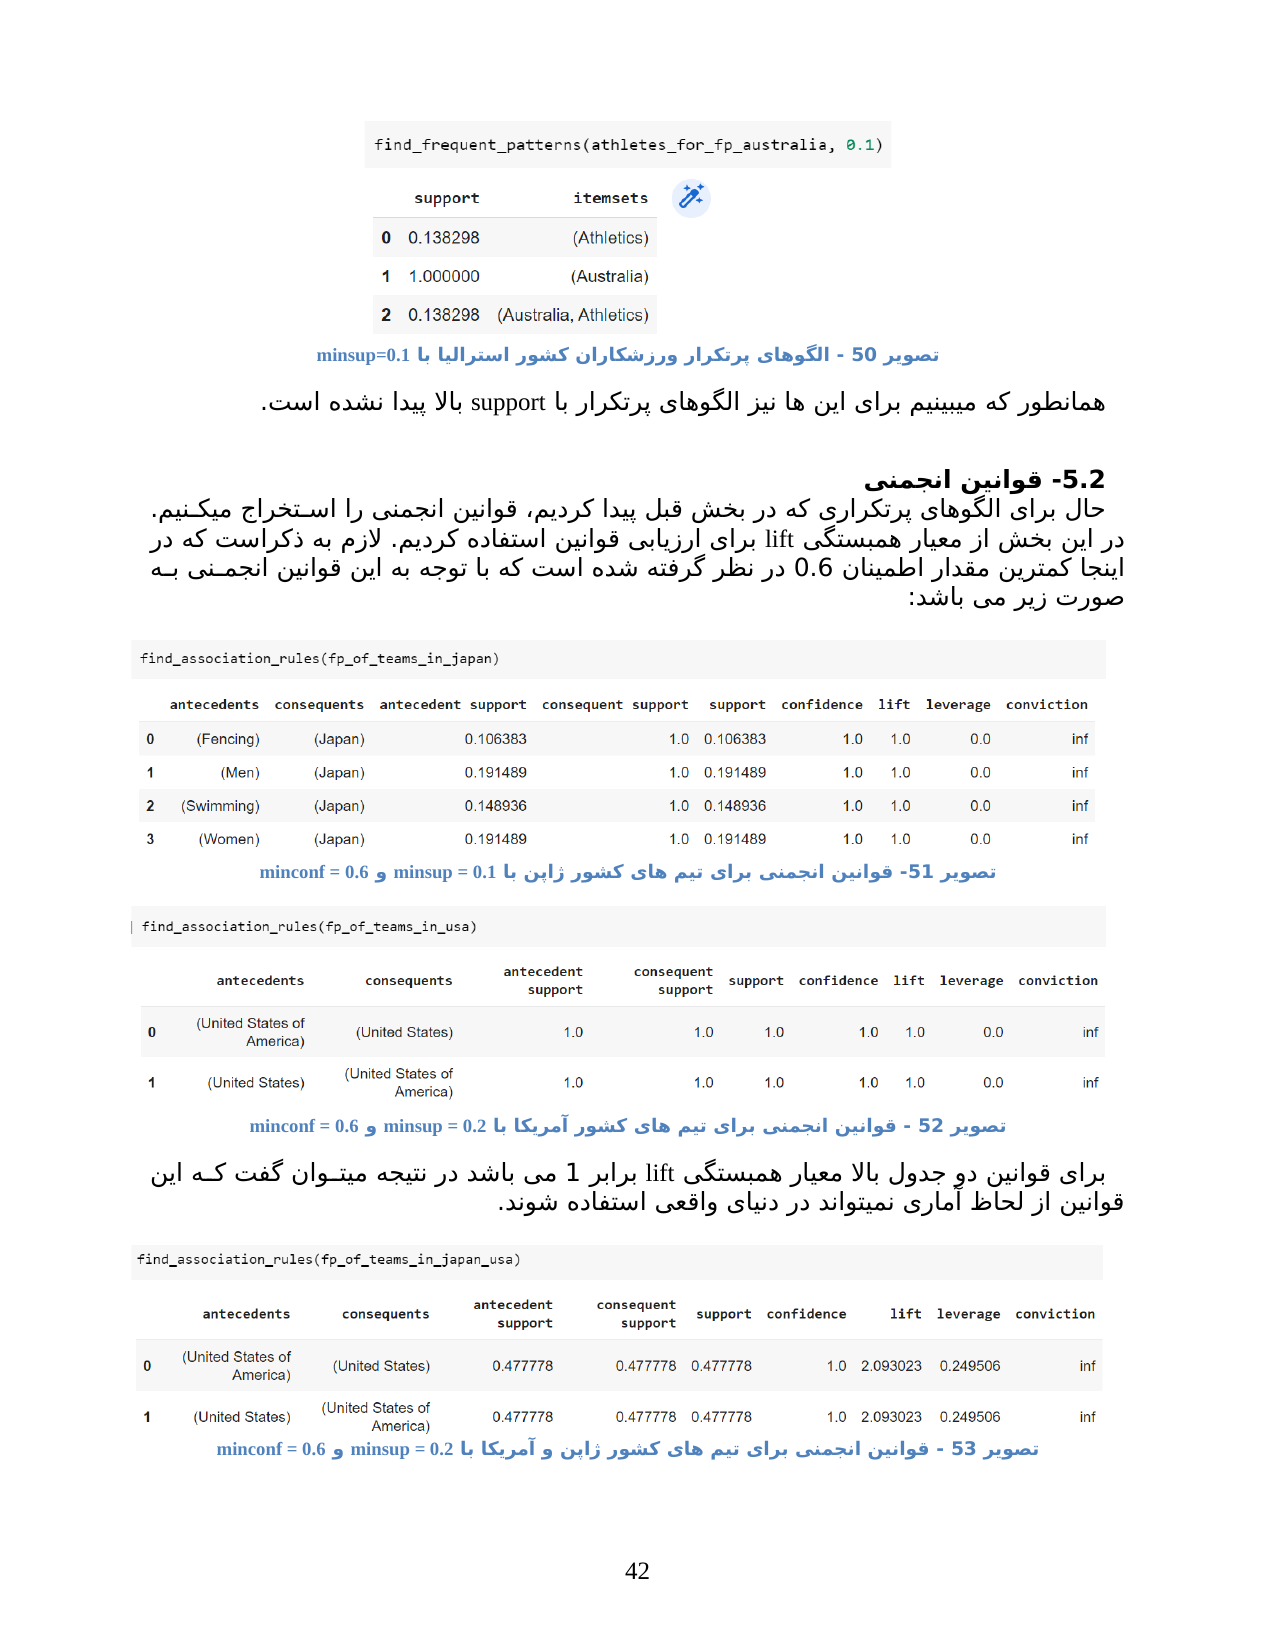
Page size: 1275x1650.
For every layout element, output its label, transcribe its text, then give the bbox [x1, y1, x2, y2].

picture [131, 903, 1107, 1115]
picture [364, 121, 892, 344]
text تصویر 53 - قوانین انجمنی برای تیم های کشور ژاپن و آمریکا با minsup = 0.2 و minconf = 0.6 [150, 1438, 1125, 1460]
picture [131, 1245, 1107, 1439]
picture [131, 640, 1107, 861]
text تصویر 51- قوانین انجمنی برای تیم های کشور ژاپن با minsup = 0.1 و minconf = 0.6 [150, 861, 1125, 882]
text برای قوانین دو جدول بالا معیار همبستگی lift برابر 1 می باشد در نتیجه میتوان گفت که این قوانین از لحاظ آماری نمیتواند در دنیای واقعی استفاده شوند. [150, 1158, 1125, 1216]
subtitle 5.2- قوانین انجمنی [150, 465, 1125, 494]
text تصویر 50 - الگوهای پرتکرار ورزشکاران کشور استرالیا با minsup=0.1 [150, 344, 1125, 366]
text همانطور که میبینیم برای این ها نیز الگوهای پرتکرار با support بالا پیدا نشده است. [150, 387, 1125, 416]
text حال برای الگوهای پرتکراری که در بخش قبل پیدا کردیم، قوانین انجمنی را استخراج میکنیم. در این بخش از معیار همبستگی lift برای ارزیابی قوانین استفاده کردیم. لازم به ذکراست که در اینجا کمترین مقدار اطمینان 0.6 در نظر گرفته شده است که با توجه به این قوانین انجمنی به صورت زیر می باشد: [150, 494, 1125, 611]
text تصویر 52 - قوانین انجمنی برای تیم های کشور آمریکا با minsup = 0.2 و minconf = 0.6 [150, 1115, 1125, 1137]
